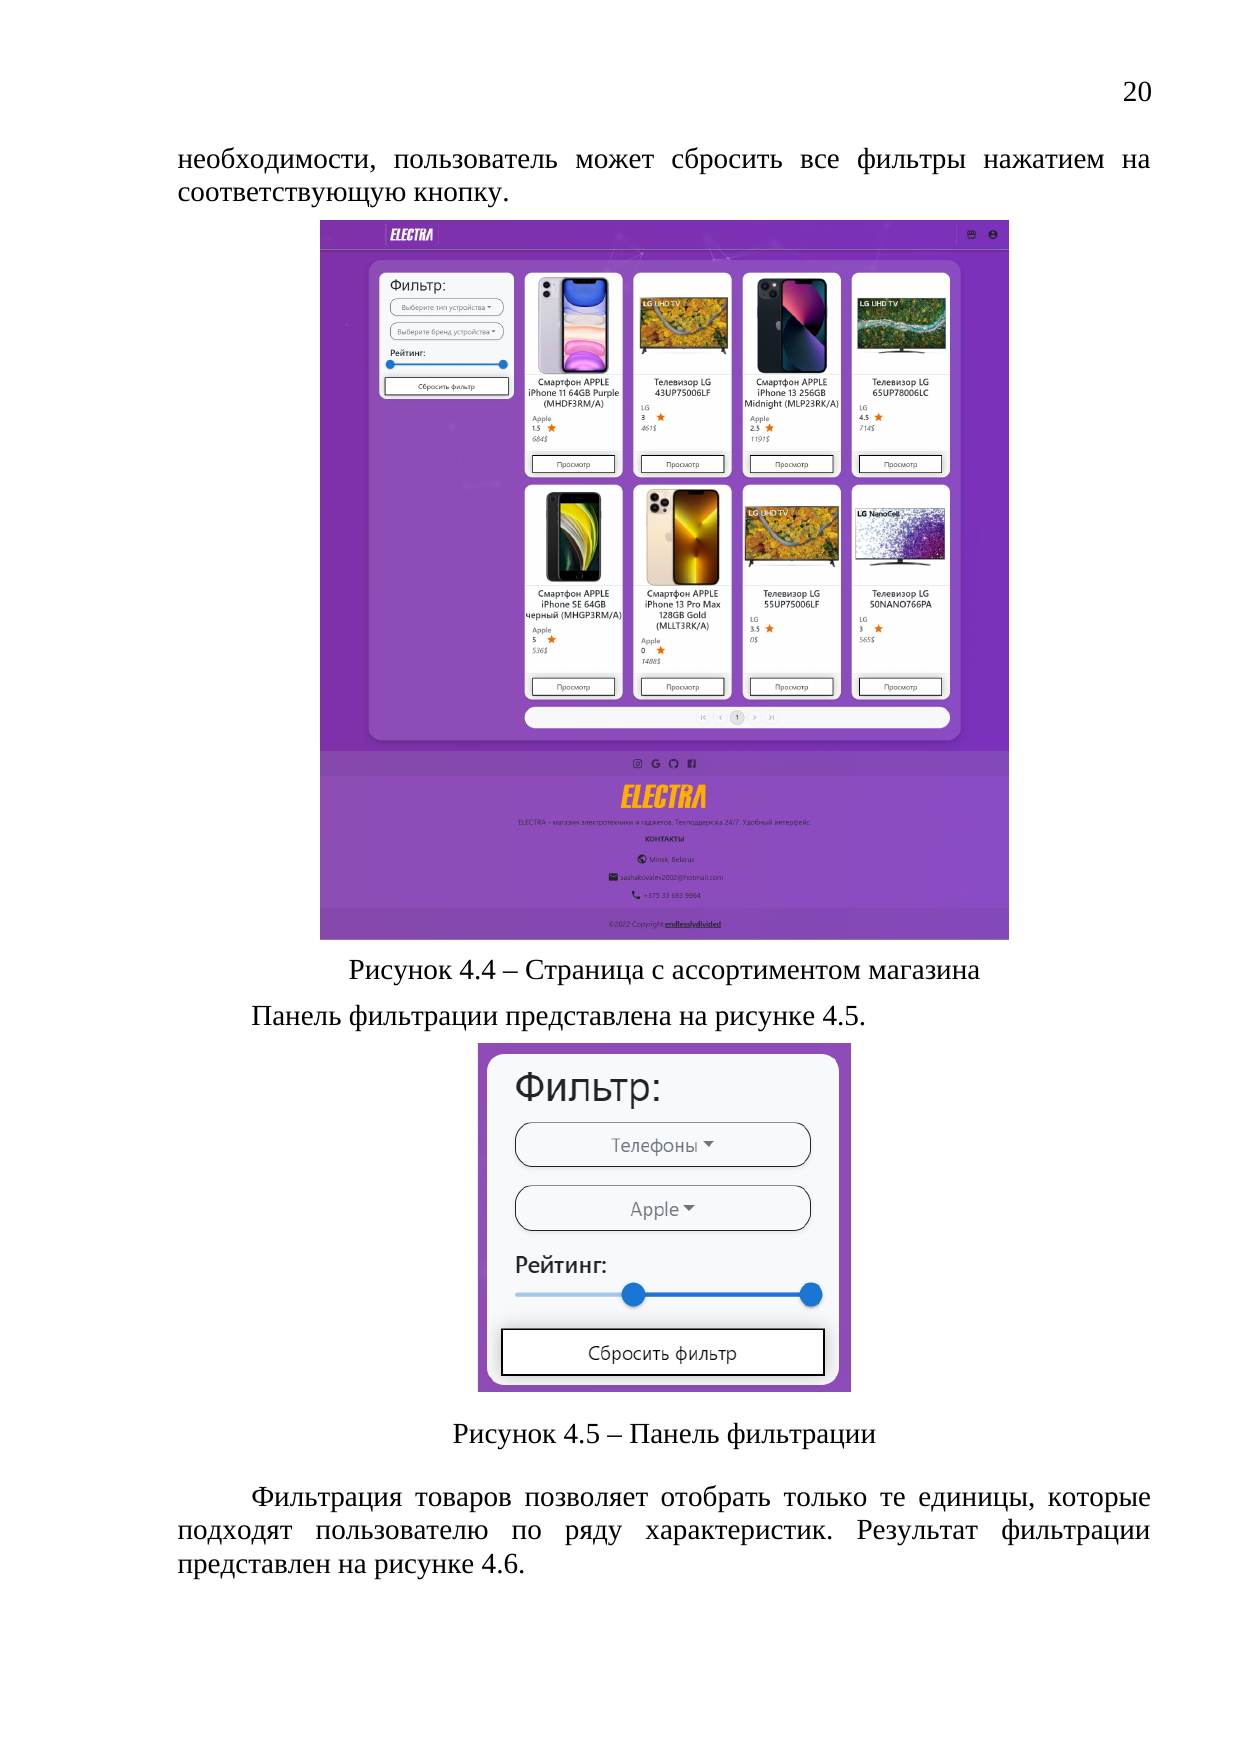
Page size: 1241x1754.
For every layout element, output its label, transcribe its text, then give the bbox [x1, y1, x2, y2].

picture [477, 1043, 851, 1392]
text Фильтрация товаров позволяет отобрать только те единицы, которые подходят пользователю по ряду характеристик. Результат фильтрации представлен на рисунке 4.6. [177, 1479, 1152, 1579]
text Панель фильтрации представлена на рисунке 4.5. [177, 998, 1152, 1031]
text Рисунок 4.4 – Страница с ассортиментом магазина [177, 952, 1152, 985]
picture [320, 220, 1009, 940]
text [177, 141, 1152, 208]
text Рисунок 4.5 – Панель фильтрации [177, 1416, 1152, 1450]
